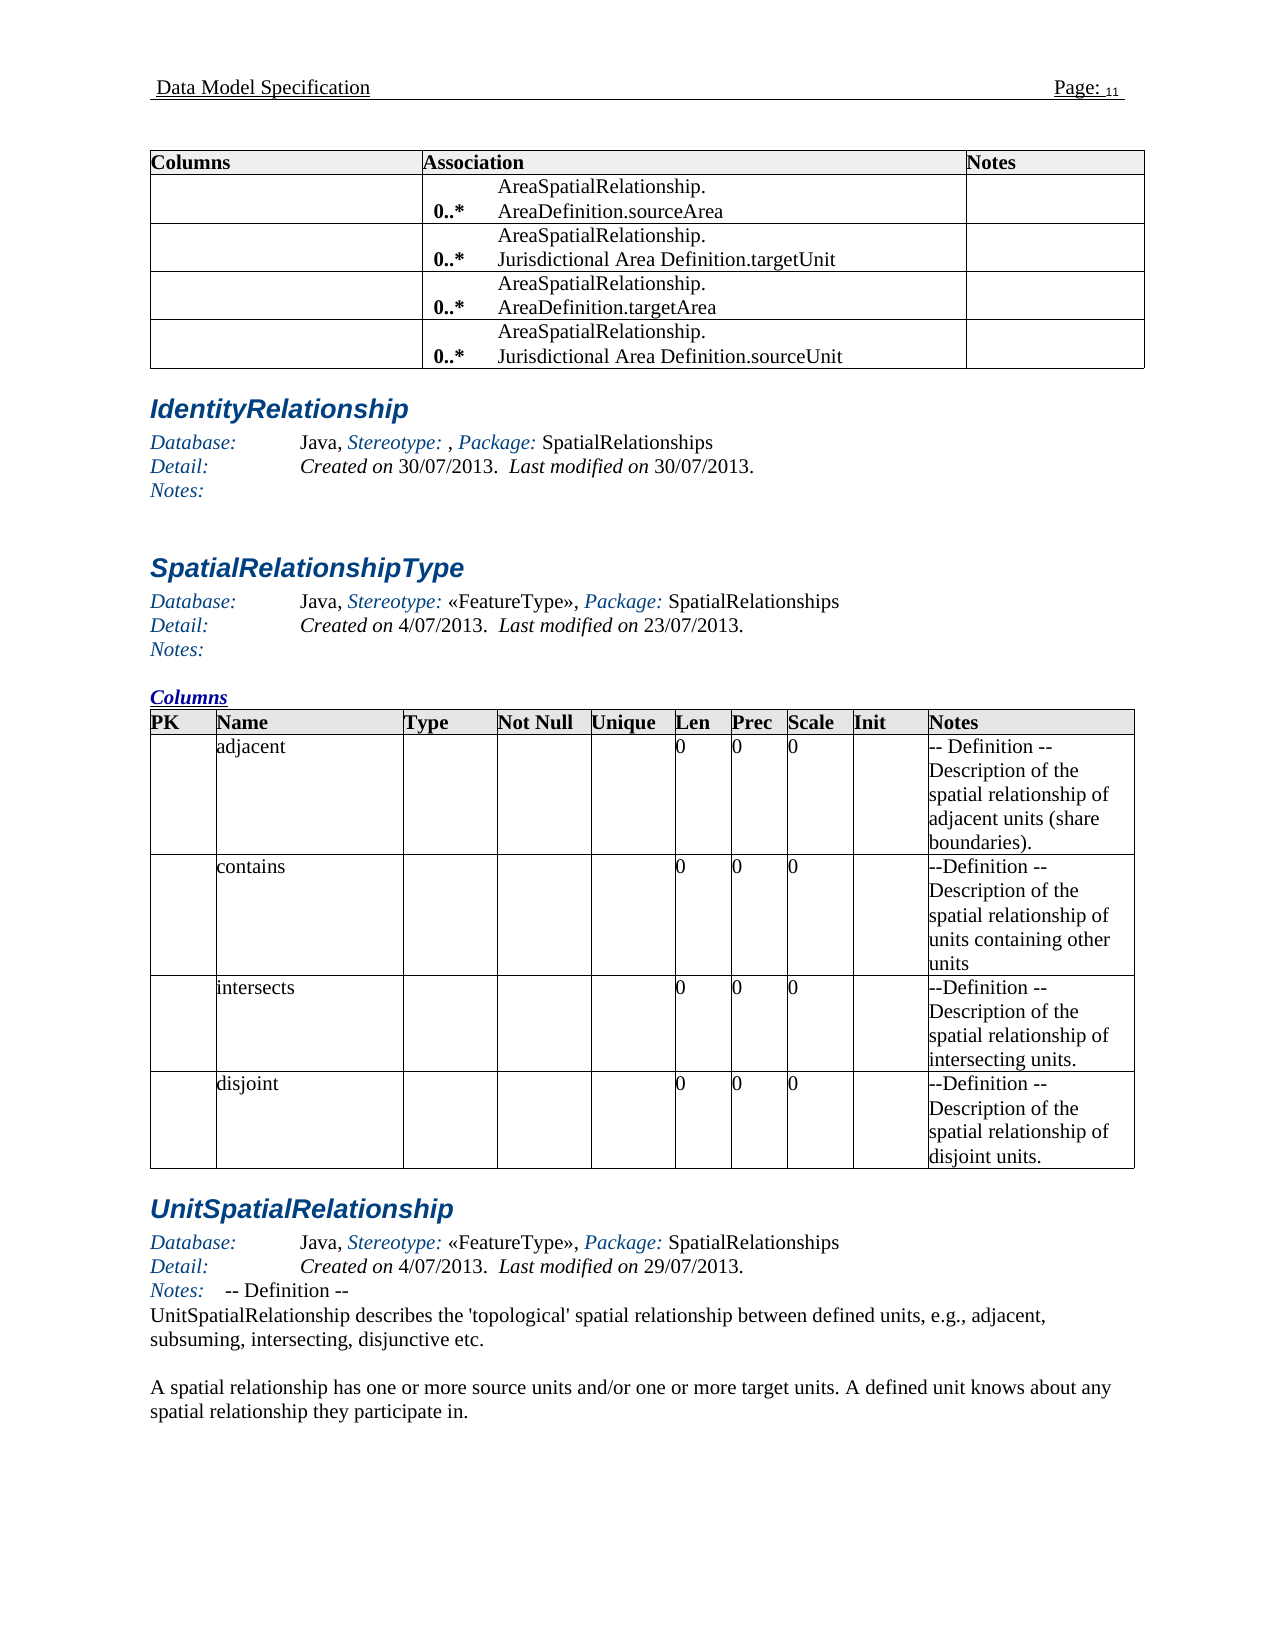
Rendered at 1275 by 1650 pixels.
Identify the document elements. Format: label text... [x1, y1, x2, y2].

table_header Notes [929, 710, 1134, 734]
table_cell AreaSpatialRelationship. 0..* AreaDefinition.sourceArea [423, 175, 966, 223]
table_cell 0 [676, 1072, 731, 1168]
table_cell intersects [217, 976, 403, 1071]
table_header Columns [151, 151, 422, 174]
text Detail: Created on 30/07/2013. Last modified on 30/07/2013. [150, 454, 1125, 478]
table_cell [151, 272, 422, 319]
subtitle SpatialRelationshipType [150, 552, 1125, 583]
table_header Name [217, 710, 403, 734]
table_cell [498, 735, 591, 854]
table_cell [498, 855, 591, 975]
table_cell contains [217, 855, 403, 975]
table_header Unique [592, 710, 675, 734]
table_header Len [676, 710, 731, 734]
table_cell 0 [788, 976, 853, 1071]
table_cell [854, 1072, 928, 1168]
table_header Scale [788, 710, 853, 734]
table_cell 0 [676, 976, 731, 1071]
table_cell [404, 1072, 497, 1168]
table_cell [592, 1072, 675, 1168]
table_cell --Definition -- Description of the spatial relationship of units containing other units [929, 855, 1134, 975]
text Database: Java, Stereotype: «FeatureType», Package: SpatialRelationships [150, 1230, 1125, 1254]
table_cell [404, 976, 497, 1071]
table_cell 0 [788, 735, 853, 854]
table_cell [967, 320, 1144, 368]
table_cell adjacent [217, 735, 403, 854]
text Notes: [150, 637, 1125, 661]
table_header Notes [967, 151, 1144, 174]
table_cell [854, 855, 928, 975]
list Columns [150, 685, 1125, 709]
table_cell --Definition -- Description of the spatial relationship of disjoint units. [929, 1072, 1134, 1168]
table_cell [151, 976, 216, 1071]
table_cell [854, 976, 928, 1071]
table_header PK [151, 710, 216, 734]
table_cell [967, 175, 1144, 223]
table_cell [592, 855, 675, 975]
table_cell AreaSpatialRelationship. 0..* Jurisdictional Area Definition.targetUnit [423, 224, 966, 271]
text Notes: [150, 478, 1125, 502]
table_cell AreaSpatialRelationship. 0..* AreaDefinition.targetArea [423, 272, 966, 319]
table_cell 0 [676, 855, 731, 975]
table_cell [404, 735, 497, 854]
table_cell 0 [676, 735, 731, 854]
table_cell [967, 272, 1144, 319]
table_header Init [854, 710, 928, 734]
table_cell [151, 320, 422, 368]
table_cell 0 [732, 976, 787, 1071]
table_cell [151, 855, 216, 975]
table_cell [592, 976, 675, 1071]
text Database: Java, Stereotype: , Package: SpatialRelationships [150, 430, 1125, 454]
text Detail: Created on 4/07/2013. Last modified on 23/07/2013. [150, 613, 1125, 637]
table_cell [404, 855, 497, 975]
table_cell [592, 735, 675, 854]
subtitle UnitSpatialRelationship [150, 1193, 1125, 1224]
text Detail: Created on 4/07/2013. Last modified on 29/07/2013. [150, 1254, 1125, 1278]
table_header Type [404, 710, 497, 734]
text UnitSpatialRelationship describes the 'topological' spatial relationship between defined units, e.g., adjacent, subsuming, intersecting, disjunctive etc. [150, 1302, 1125, 1351]
table_header Association [423, 151, 966, 174]
table_cell [498, 976, 591, 1071]
table_cell AreaSpatialRelationship. 0..* Jurisdictional Area Definition.sourceUnit [423, 320, 966, 368]
table_cell 0 [732, 855, 787, 975]
table_cell --Definition -- Description of the spatial relationship of intersecting units. [929, 976, 1134, 1071]
table_cell 0 [732, 735, 787, 854]
table_cell [151, 224, 422, 271]
table_cell -- Definition -- Description of the spatial relationship of adjacent units (share boundaries). [929, 735, 1134, 854]
table_cell [498, 1072, 591, 1168]
table_cell 0 [788, 855, 853, 975]
text A spatial relationship has one or more source units and/or one or more target units. A defined unit knows about any spatial relationship they participate in. [150, 1375, 1125, 1423]
table_cell 0 [788, 1072, 853, 1168]
table_cell [967, 224, 1144, 271]
table_cell disjoint [217, 1072, 403, 1168]
table_cell [151, 1072, 216, 1168]
text Database: Java, Stereotype: «FeatureType», Package: SpatialRelationships [150, 589, 1125, 613]
table_cell [151, 175, 422, 223]
subtitle IdentityRelationship [150, 393, 1125, 424]
table_cell [854, 735, 928, 854]
table_header Prec [732, 710, 787, 734]
table_cell 0 [732, 1072, 787, 1168]
table_header Not Null [498, 710, 591, 734]
table_cell [151, 735, 216, 854]
text Notes: -- Definition -- [150, 1278, 1125, 1302]
